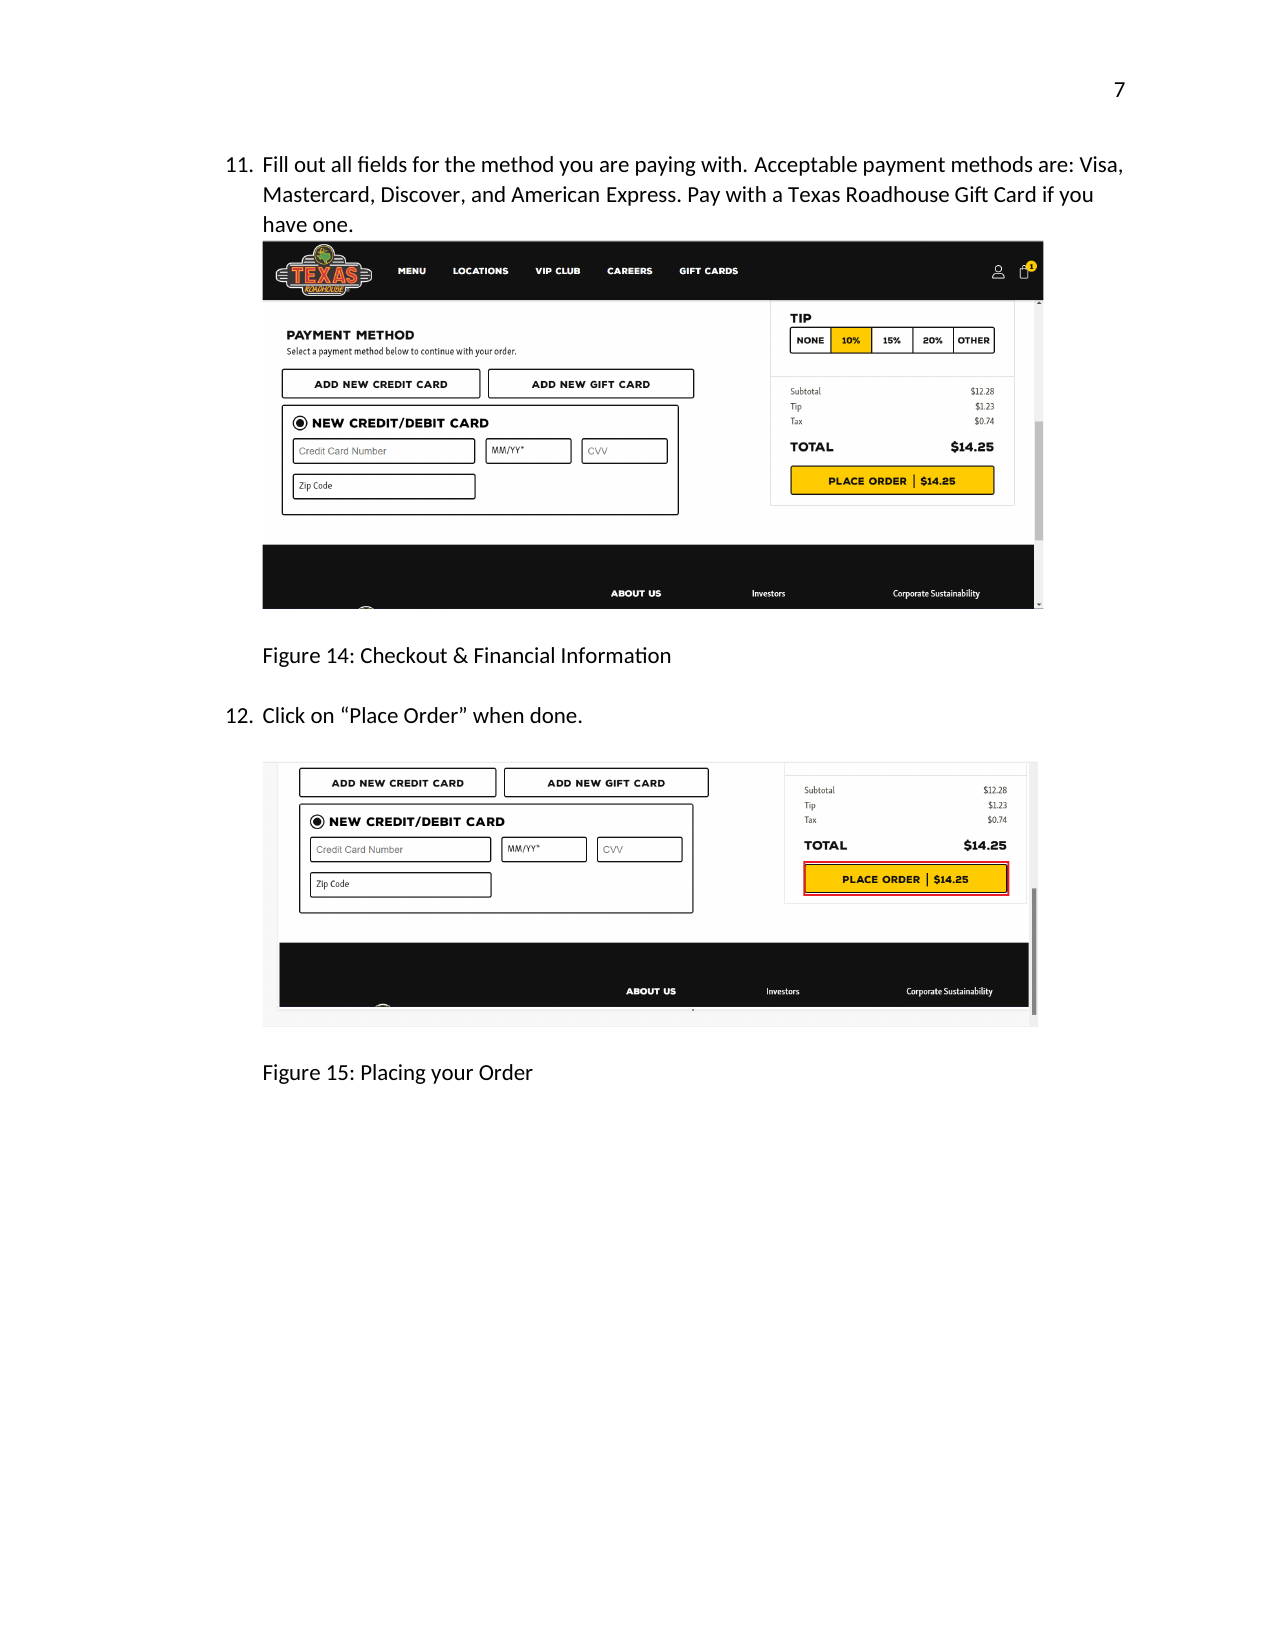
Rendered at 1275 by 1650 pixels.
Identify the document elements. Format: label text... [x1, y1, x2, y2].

picture [262, 240, 1044, 609]
picture [262, 761, 1039, 1027]
list Fill out all fields for the method you are paying with. Acceptable payment methods are: Visa, Mastercard, Discover, and American Express. Pay with a Texas Roadhouse Gift Card if you have one. [225, 150, 1125, 238]
list Figure 15: Placing your Order [262, 1058, 1125, 1087]
list Click on “Place Order” when done. [225, 701, 1125, 729]
list Figure 14: Checkout & Financial Information [262, 641, 1125, 669]
